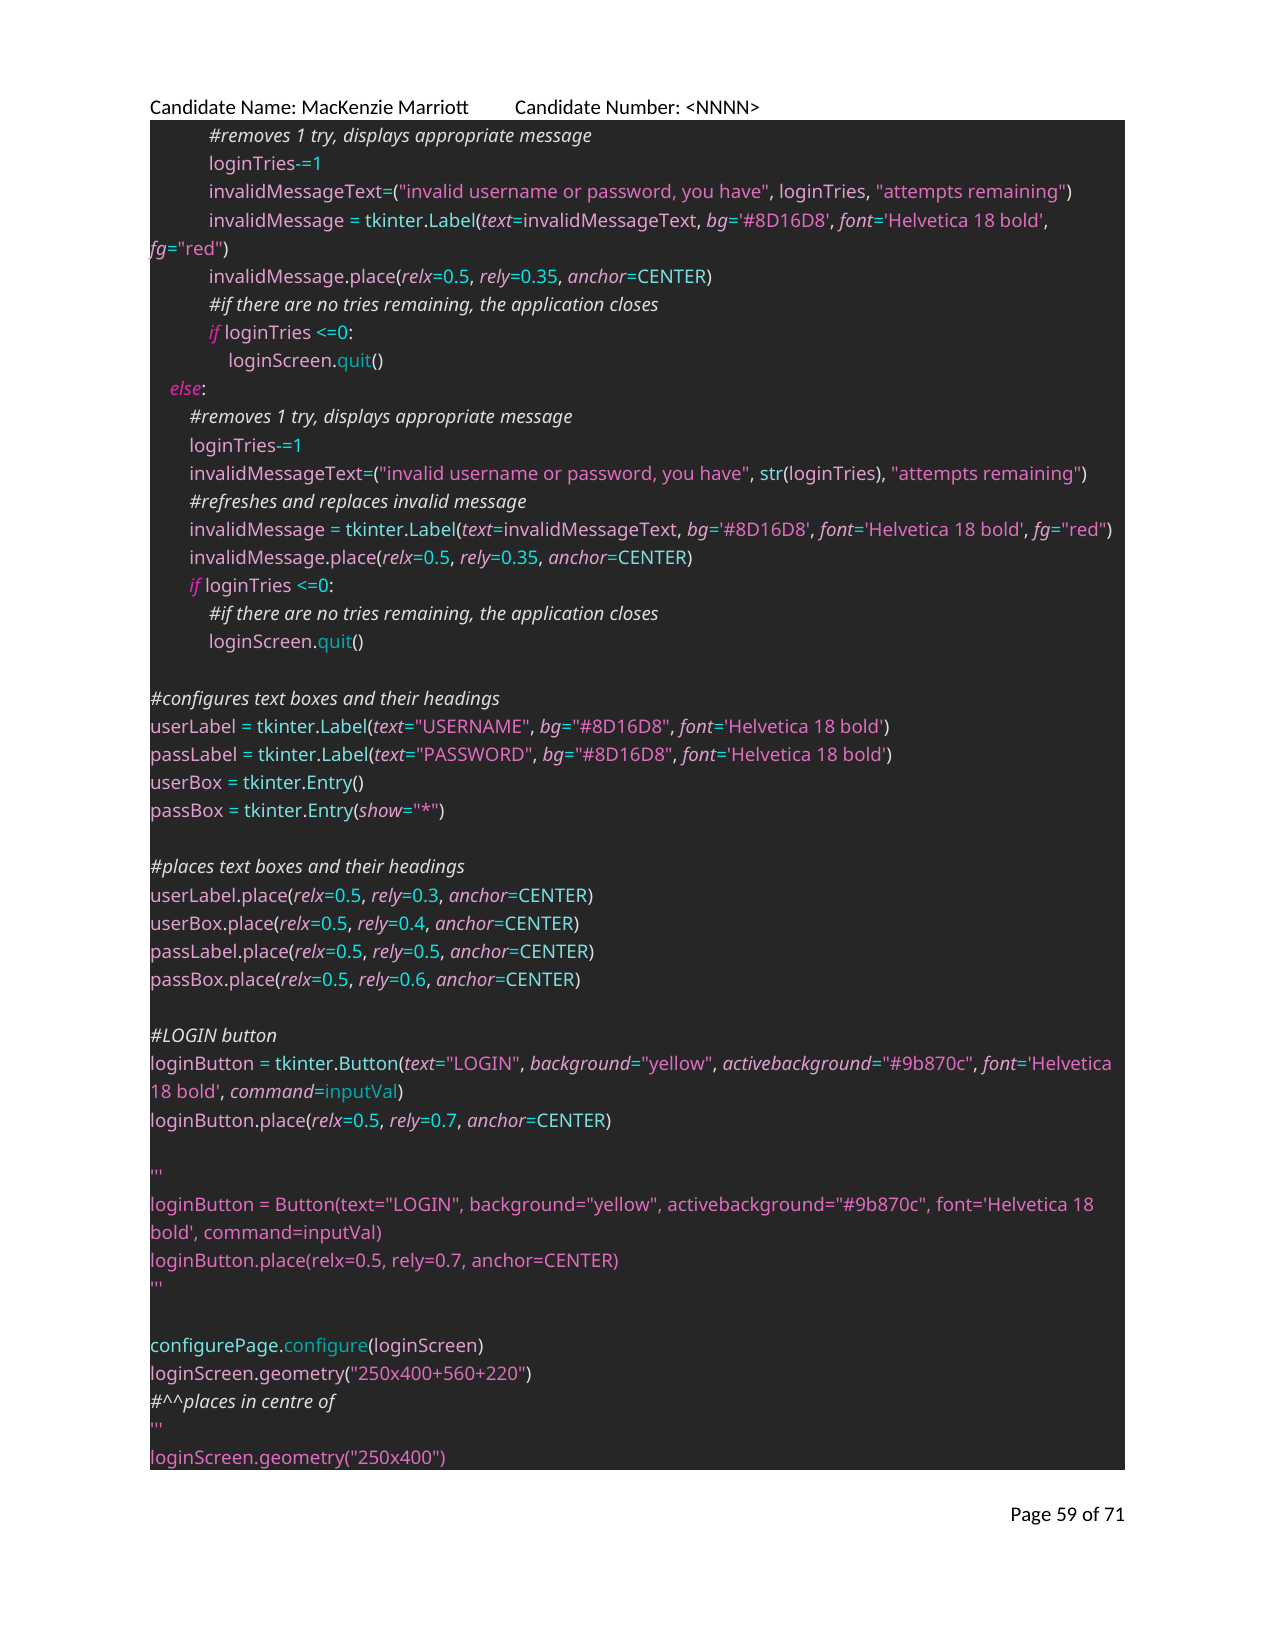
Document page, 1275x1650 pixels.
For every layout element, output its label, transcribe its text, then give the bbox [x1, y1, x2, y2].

text #configures text boxes and their headings [150, 682, 1125, 711]
text ''' [150, 1161, 1125, 1189]
text loginButton.place(relx=0.5, rely=0.7, anchor=CENTER) [150, 1245, 1125, 1273]
text invalidMessageText=("invalid username or password, you have", loginTries, "attempts remaining") [150, 176, 1125, 204]
text ''' [150, 1414, 1125, 1442]
text invalidMessage.place(relx=0.5, rely=0.35, anchor=CENTER) [150, 261, 1125, 289]
text invalidMessageText=("invalid username or password, you have", str(loginTries), "attempts remaining") [150, 457, 1125, 486]
text invalidMessage = tkinter.Label(text=invalidMessageText, bg='#8D16D8', font='Helvetica 18 bold', fg="red") [150, 204, 1125, 261]
text invalidMessage = tkinter.Label(text=invalidMessageText, bg='#8D16D8', font='Helvetica 18 bold', fg="red") [150, 514, 1125, 542]
text else: [150, 373, 1125, 401]
text loginScreen.quit() [150, 345, 1125, 373]
text passLabel.place(relx=0.5, rely=0.5, anchor=CENTER) [150, 936, 1125, 964]
text passBox = tkinter.Entry(show="*") [150, 795, 1125, 823]
text #LOGIN button [150, 1020, 1125, 1048]
text #refreshes and replaces invalid message [150, 486, 1125, 514]
text invalidMessage.place(relx=0.5, rely=0.35, anchor=CENTER) [150, 542, 1125, 570]
text loginTries-=1 [150, 148, 1125, 176]
text ''' [150, 1273, 1125, 1301]
text #if there are no tries remaining, the application closes [150, 289, 1125, 317]
text userLabel = tkinter.Label(text="USERNAME", bg="#8D16D8", font='Helvetica 18 bold') [150, 711, 1125, 739]
text #removes 1 try, displays appropriate message [150, 401, 1125, 429]
text userLabel.place(relx=0.5, rely=0.3, anchor=CENTER) [150, 879, 1125, 907]
text passLabel = tkinter.Label(text="PASSWORD", bg="#8D16D8", font='Helvetica 18 bold') [150, 739, 1125, 767]
text if loginTries <=0: [150, 570, 1125, 598]
text loginTries-=1 [150, 429, 1125, 457]
text #places text boxes and their headings [150, 851, 1125, 879]
text loginScreen.quit() [150, 626, 1125, 654]
text passBox.place(relx=0.5, rely=0.6, anchor=CENTER) [150, 964, 1125, 992]
text #^^places in centre of [150, 1386, 1125, 1414]
text loginButton.place(relx=0.5, rely=0.7, anchor=CENTER) [150, 1104, 1125, 1132]
text if loginTries <=0: [150, 317, 1125, 345]
text userBox.place(relx=0.5, rely=0.4, anchor=CENTER) [150, 907, 1125, 936]
text loginScreen.geometry("250x400+560+220") [150, 1357, 1125, 1386]
text userBox = tkinter.Entry() [150, 767, 1125, 795]
text #if there are no tries remaining, the application closes [150, 598, 1125, 626]
text #removes 1 try, displays appropriate message [150, 120, 1125, 148]
text loginButton = tkinter.Button(text="LOGIN", background="yellow", activebackground="#9b870c", font='Helvetica 18 bold', command=inputVal) [150, 1048, 1125, 1104]
text loginScreen.geometry("250x400") [150, 1442, 1125, 1470]
text configurePage.configure(loginScreen) [150, 1329, 1125, 1357]
text loginButton = Button(text="LOGIN", background="yellow", activebackground="#9b870c", font='Helvetica 18 bold', command=inputVal) [150, 1189, 1125, 1245]
